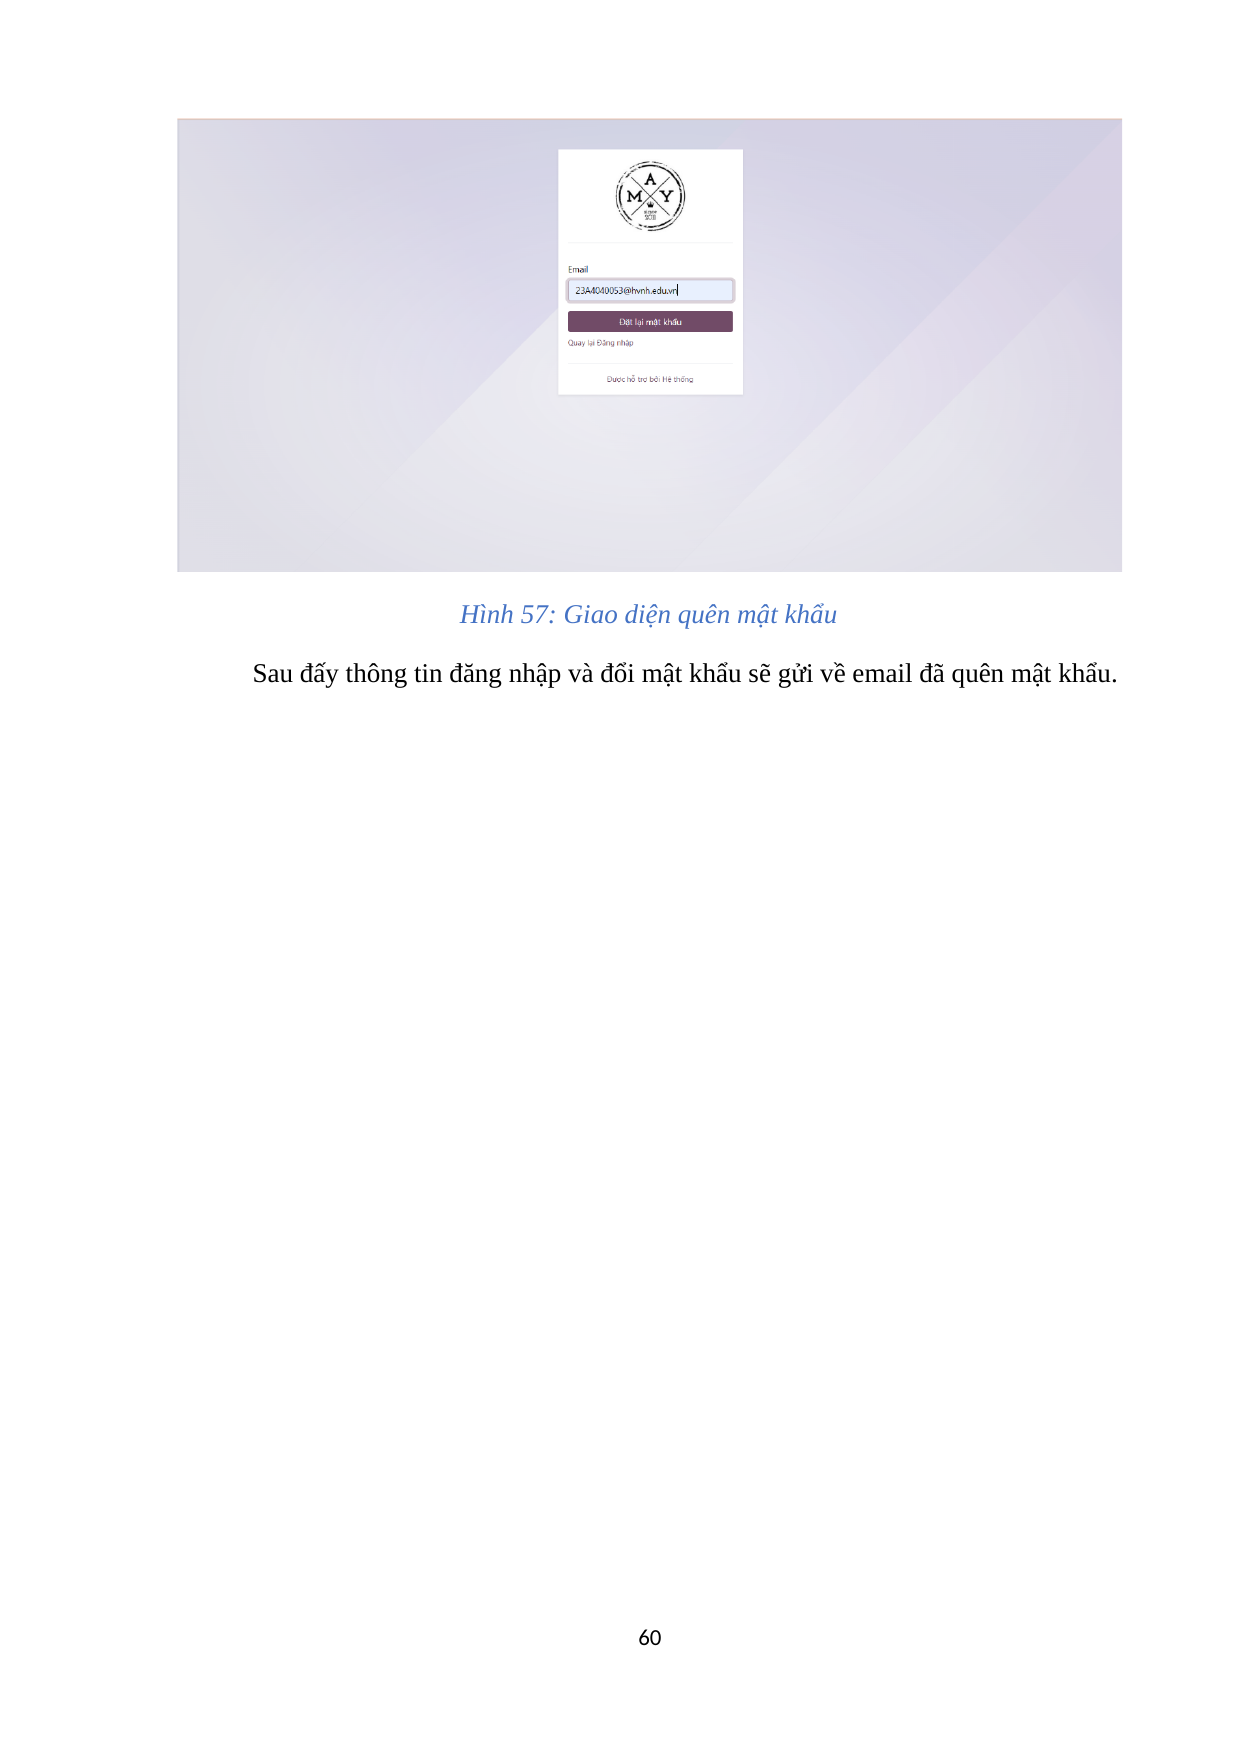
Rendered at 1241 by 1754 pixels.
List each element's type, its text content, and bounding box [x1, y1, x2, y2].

picture [177, 118, 1123, 572]
text Sau đấy thông tin đăng nhập và đổi mật khẩu sẽ gửi về email đã quên mật khẩu. [177, 657, 1122, 689]
